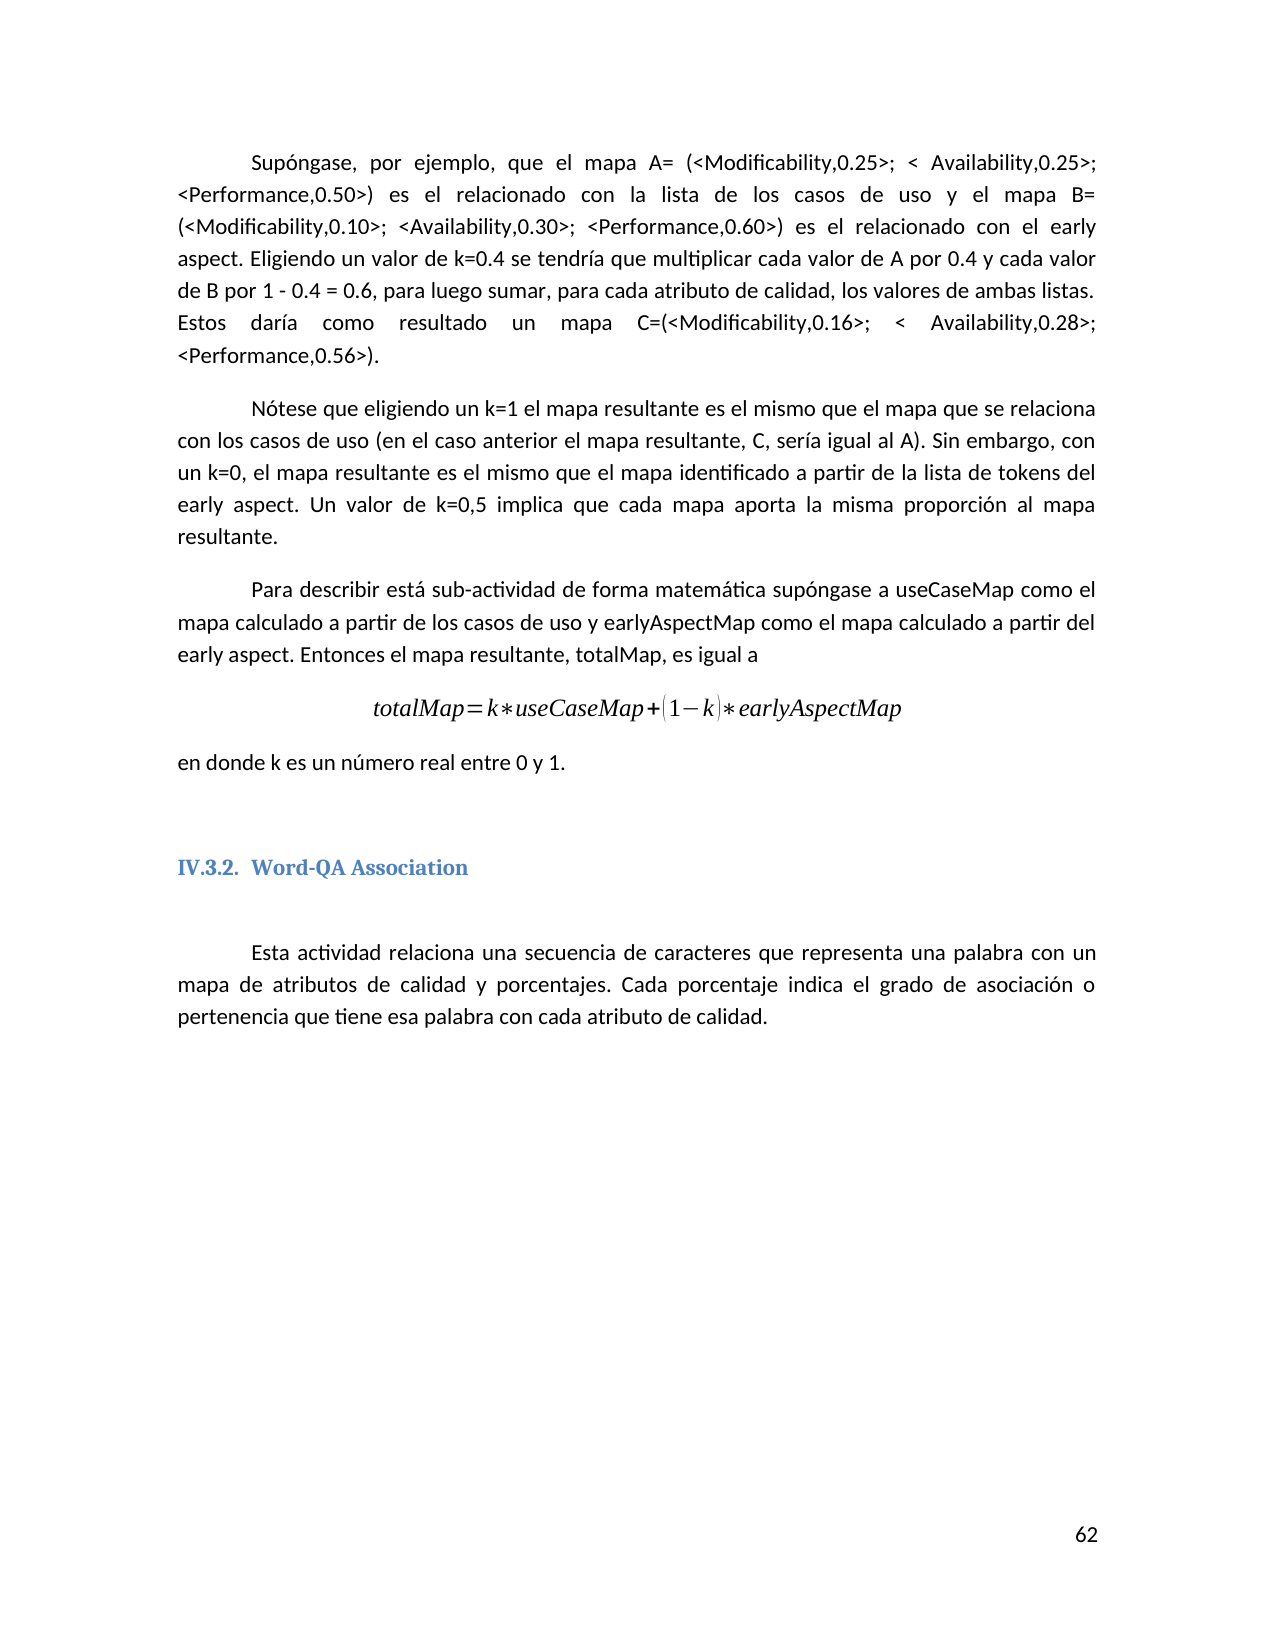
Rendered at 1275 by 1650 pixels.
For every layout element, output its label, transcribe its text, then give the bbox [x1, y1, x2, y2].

text en donde k es un número real entre 0 y 1. [177, 748, 1098, 777]
text Para describir está sub-actividad de forma matemática supóngase a useCaseMap como el mapa calculado a partir de los casos de uso y earlyAspectMap como el mapa calculado a partir del early aspect. Entonces el mapa resultante, totalMap, es igual a [177, 576, 1098, 668]
subtitle Word-QA Association [177, 854, 1098, 881]
text Supóngase, por ejemplo, que el mapa A= (<Modificability,0.25>; < Availability,0.25>; <Performance,0.50>) es el relacionado con la lista de los casos de uso y el mapa B= (<Modificability,0.10>; <Availability,0.30>; <Performance,0.60>) es el relacionado con el early aspect. Eligiendo un valor de k=0.4 se tendría que multiplicar cada valor de A por 0.4 y cada valor de B por 1 - 0.4 = 0.6, para luego sumar, para cada atributo de calidad, los valores de ambas listas. Estos daría como resultado un mapa C=(<Modificability,0.16>; < Availability,0.28>; <Performance,0.56>). [177, 148, 1098, 369]
text Nótese que eligiendo un k=1 el mapa resultante es el mismo que el mapa que se relaciona con los casos de uso (en el caso anterior el mapa resultante, C, sería igual al A). Sin embargo, con un k=0, el mapa resultante es el mismo que el mapa identificado a partir de la lista de tokens del early aspect. Un valor de k=0,5 implica que cada mapa aporta la misma proporción al mapa resultante. [177, 394, 1098, 551]
text Esta actividad relaciona una secuencia de caracteres que representa una palabra con un mapa de atributos de calidad y porcentajes. Cada porcentaje indica el grado de asociación o pertenencia que tiene esa palabra con cada atributo de calidad. [177, 938, 1098, 1030]
